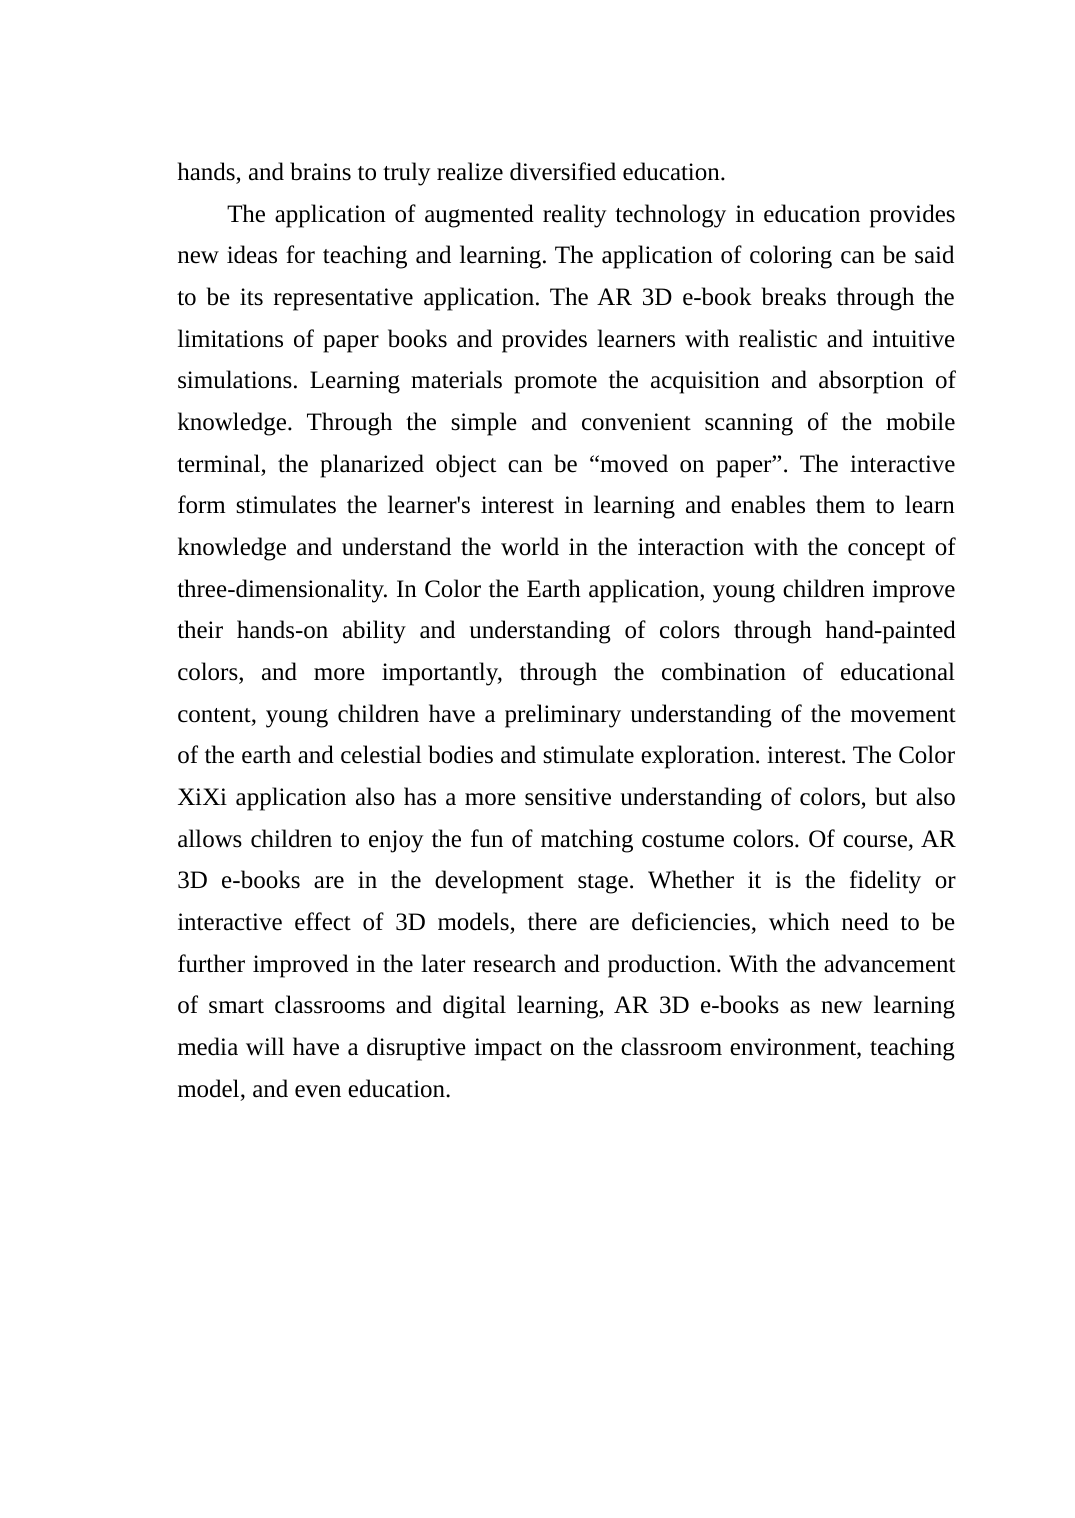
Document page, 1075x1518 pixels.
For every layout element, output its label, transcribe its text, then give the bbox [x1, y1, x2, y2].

text The application of augmented reality technology in education provides new ideas for teaching and learning. The application of coloring can be said to be its representative application. The AR 3D e-book breaks through the limitations of paper books and provides learners with realistic and intuitive simulations. Learning materials promote the acquisition and absorption of knowledge. Through the simple and convenient scanning of the mobile terminal, the planarized object can be “moved on paper”. The interactive form stimulates the learner's interest in learning and enables them to learn knowledge and understand the world in the interaction with the concept of three-dimensionality. In Color the Earth application, young children improve their hands-on ability and understanding of colors through hand-painted colors, and more importantly, through the combination of educational content, young children have a preliminary understanding of the movement of the earth and celestial bodies and stimulate exploration. interest. The Color XiXi application also has a more sensitive understanding of colors, but also allows children to enjoy the fun of matching costume colors. Of course, AR 3D e-books are in the development stage. Whether it is the fidelity or interactive effect of 3D models, there are deficiencies, which need to be further improved in the later research and production. With the advancement of smart classrooms and digital learning, AR 3D e-books as new learning media will have a disruptive impact on the classroom environment, teaching model, and even education. [177, 189, 956, 1105]
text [177, 147, 956, 189]
